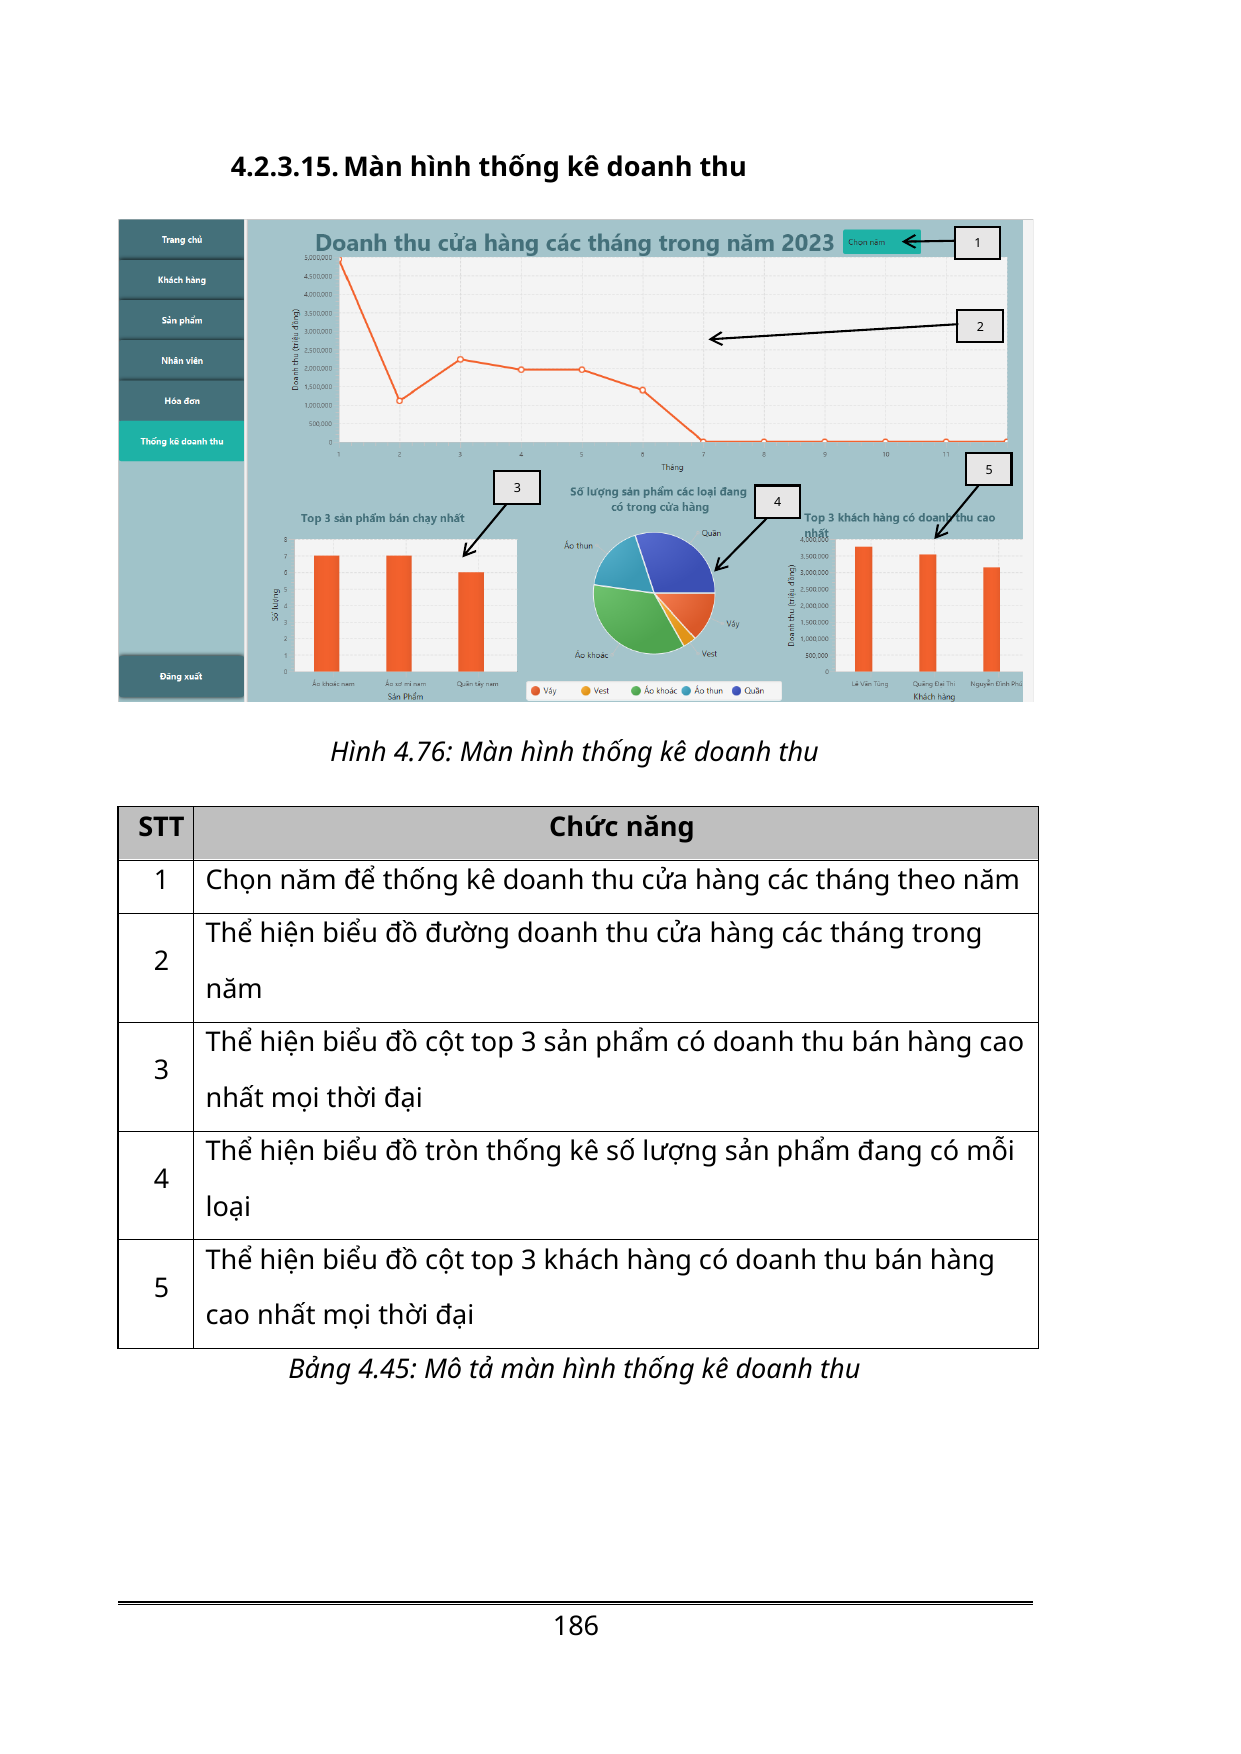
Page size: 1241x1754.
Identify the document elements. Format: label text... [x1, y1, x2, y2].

table_cell Thể hiện biểu đồ đường doanh thu cửa hàng các tháng trong năm [194, 914, 1038, 1022]
table_cell Chọn năm để thống kê doanh thu cửa hàng các tháng theo năm [194, 861, 1038, 913]
table_cell 5 [119, 1240, 193, 1348]
table_cell Thể hiện biểu đồ tròn thống kê số lượng sản phẩm đang có mỗi loại [194, 1132, 1038, 1239]
picture [118, 215, 1034, 702]
table_header STT [119, 807, 193, 859]
table_cell 4 [119, 1132, 193, 1239]
table_header Chức năng [194, 807, 1038, 859]
subtitle Màn hình thống kê doanh thu [231, 148, 1033, 184]
table_cell Thể hiện biểu đồ cột top 3 khách hàng có doanh thu bán hàng cao nhất mọi thời đại [194, 1240, 1038, 1348]
table_cell Thể hiện biểu đồ cột top 3 sản phẩm có doanh thu bán hàng cao nhất mọi thời đại [194, 1023, 1038, 1131]
table_cell 1 [119, 861, 193, 913]
table_cell 2 [119, 914, 193, 1022]
table_cell 3 [119, 1023, 193, 1131]
